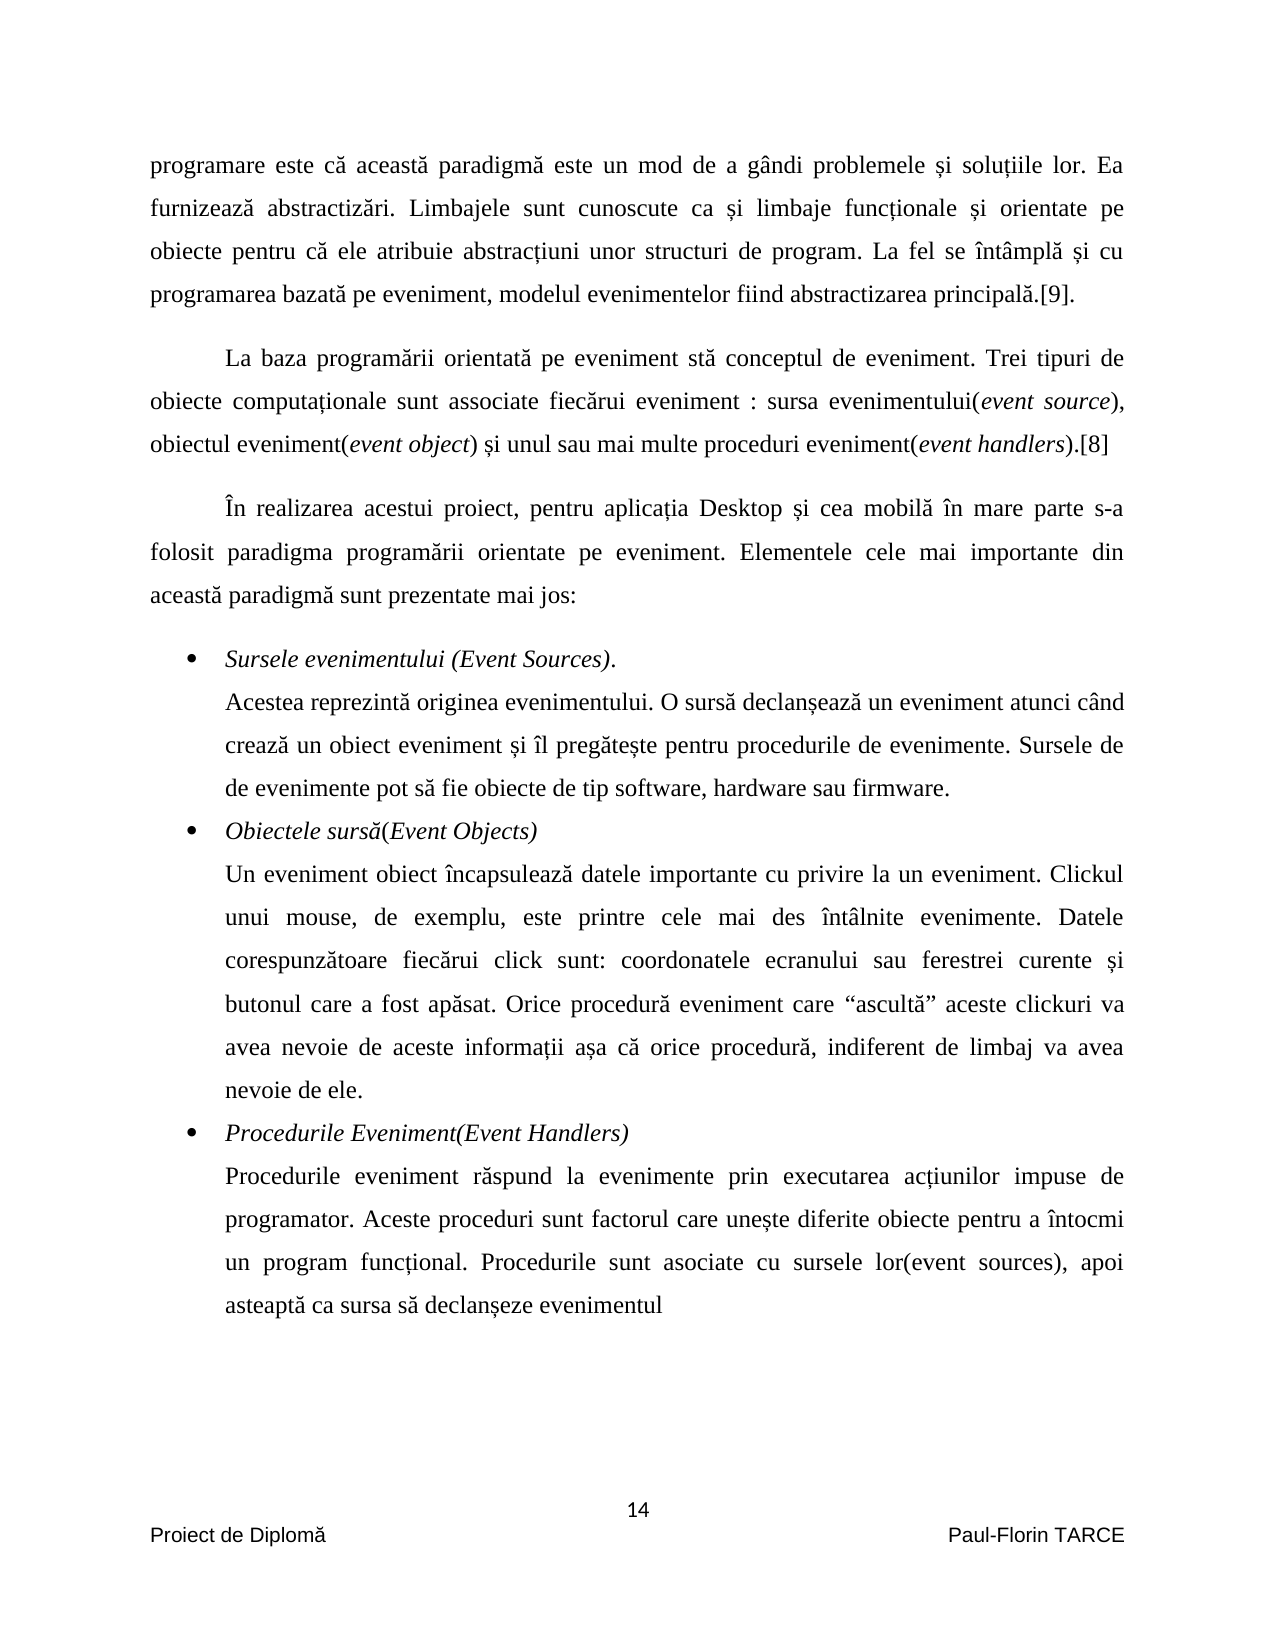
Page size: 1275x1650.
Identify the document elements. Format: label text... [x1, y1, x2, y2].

list Acestea reprezintă originea evenimentului. O sursă declanșează un eveniment atunci când crează un obiect eveniment și îl pregătește pentru procedurile de evenimente. Sursele de de evenimente pot să fie obiecte de tip software, hardware sau firmware. [225, 687, 1125, 802]
list Obiectele sursă(Event Objects) [187, 816, 1125, 845]
text La baza programării orientată pe eveniment stă conceptul de eveniment. Trei tipuri de obiecte computaționale sunt associate fiecărui eveniment : sursa evenimentului(event source), obiectul eveniment(event object) și unul sau mai multe proceduri eveniment(event handlers).[8] [150, 343, 1125, 458]
list Procedurile eveniment răspund la evenimente prin executarea acțiunilor impuse de programator. Aceste proceduri sunt factorul care unește diferite obiecte pentru a întocmi un program funcțional. Procedurile sunt asociate cu sursele lor(event sources), apoi asteaptă ca sursa să declanșeze evenimentul [225, 1161, 1125, 1319]
text În realizarea acestui proiect, pentru aplicația Desktop și cea mobilă în mare parte s-a folosit paradigma programării orientate pe eveniment. Elementele cele mai importante din această paradigmă sunt prezentate mai jos: [150, 493, 1125, 608]
list Sursele evenimentului (Event Sources). [187, 644, 1125, 672]
list Un eveniment obiect încapsulează datele importante cu privire la un eveniment. Clickul unui mouse, de exemplu, este printre cele mai des întâlnite evenimente. Datele corespunzătoare fiecărui click sunt: coordonatele ecranului sau ferestrei curente și butonul care a fost apăsat. Orice procedură eveniment care “ascultă” aceste clickuri va avea nevoie de aceste informații așa că orice procedură, indiferent de limbaj va avea nevoie de ele. [225, 859, 1125, 1104]
list Procedurile Eveniment(Event Handlers) [187, 1118, 1125, 1147]
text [150, 150, 1125, 308]
